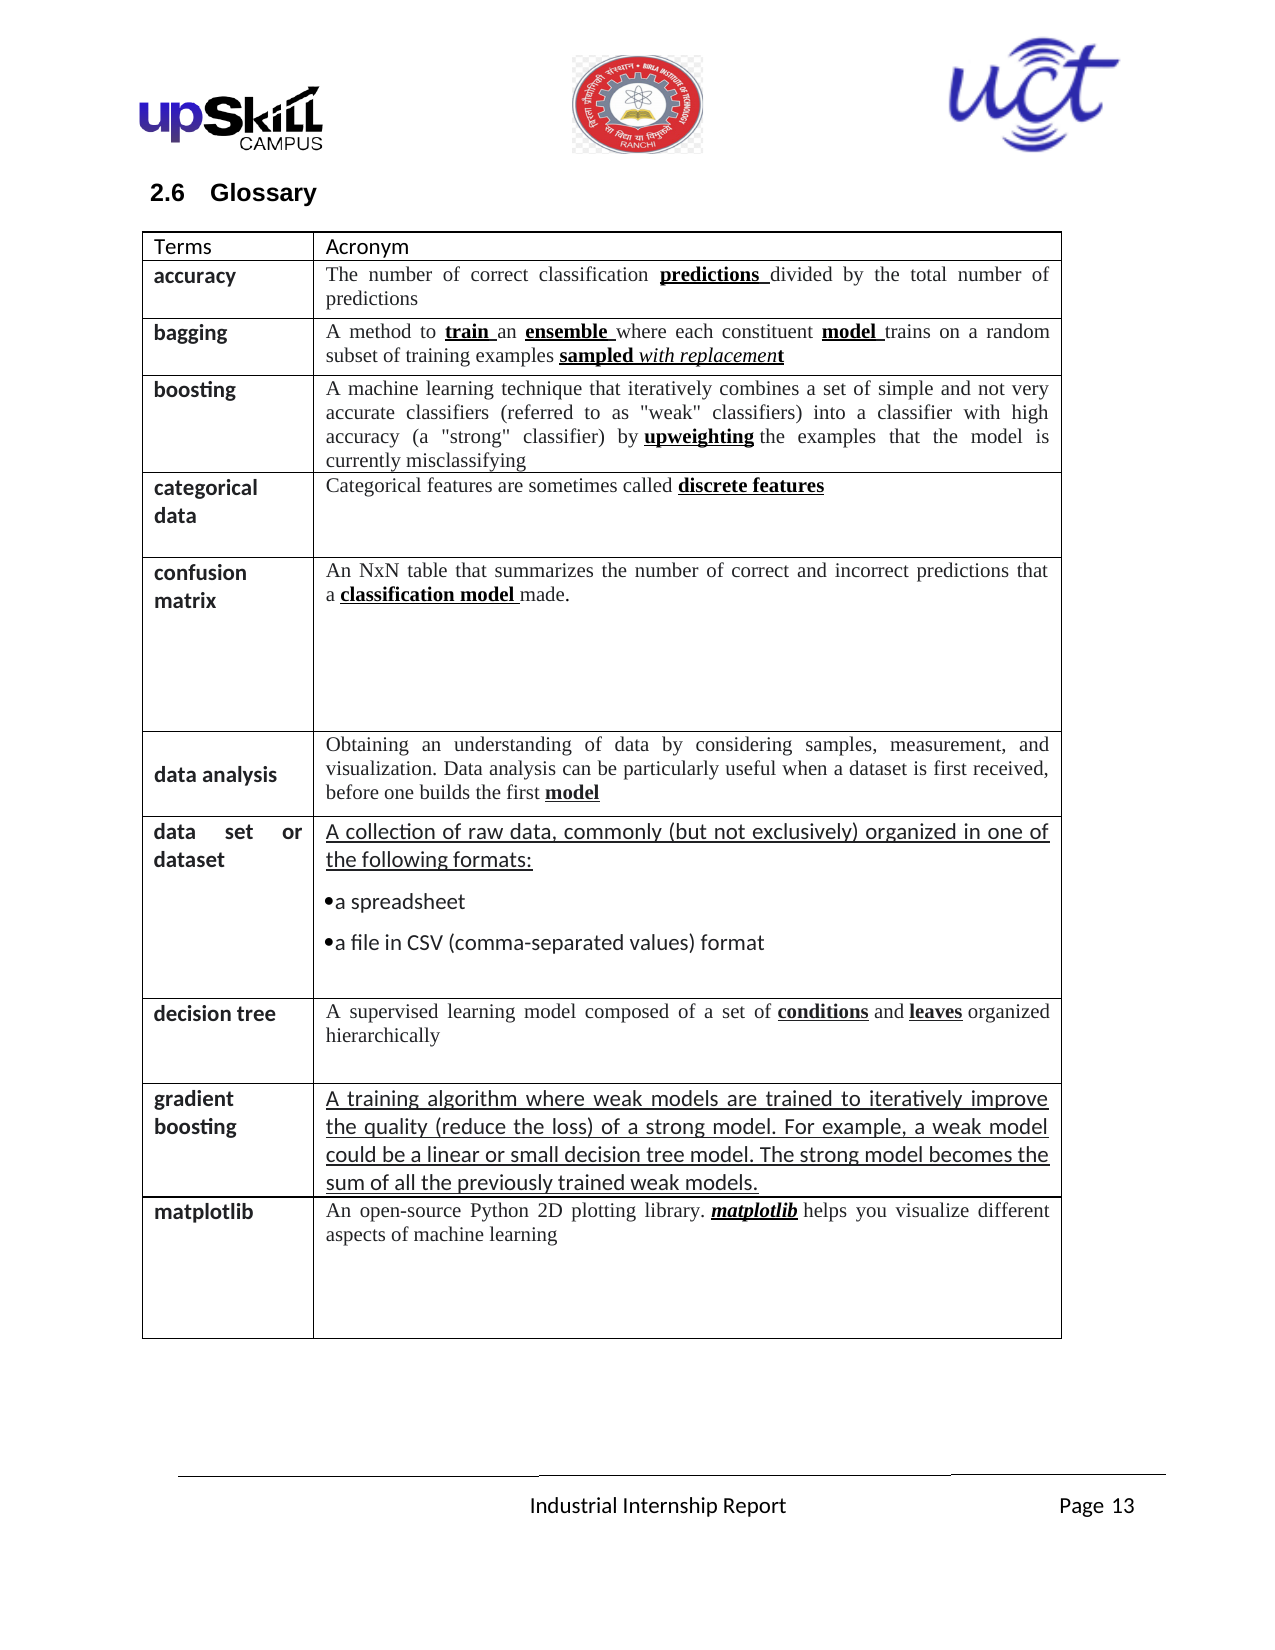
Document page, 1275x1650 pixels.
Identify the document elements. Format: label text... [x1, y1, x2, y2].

table_cell The number of correct classification predictions divided by the total number of predictions [314, 261, 1061, 317]
table_cell accuracy [143, 261, 313, 317]
table_cell An NxN table that summarizes the number of correct and incorrect predictions that a classification model made. [314, 558, 1061, 731]
table_cell data set or dataset [143, 817, 313, 998]
table_cell gradient boosting [143, 1084, 313, 1196]
table_cell bagging [143, 319, 313, 374]
table_cell decision tree [143, 999, 313, 1083]
picture [108, 73, 354, 154]
table_cell confusion matrix [143, 558, 313, 731]
picture [572, 55, 704, 154]
table_cell Categorical features are sometimes called discrete features [314, 473, 1061, 557]
table_cell boosting [143, 376, 313, 472]
table_cell An open-source Python 2D plotting library. matplotlib helps you visualize different aspects of machine learning [314, 1198, 1061, 1338]
table_cell A machine learning technique that iteratively combines a set of simple and not very accurate classifiers (referred to as "weak" classifiers) into a classifier with high accuracy (a "strong" classifier) by upweighting the examples that the model is currently misclassifying [314, 376, 1061, 472]
table_header Acronym [314, 233, 1061, 260]
picture [946, 28, 1125, 154]
table_header Terms [143, 233, 313, 260]
table_cell A method to train an ensemble where each constituent model trains on a random subset of training examples sampled with replacement [314, 319, 1061, 374]
table_cell A training algorithm where weak models are trained to iteratively improve the quality (reduce the loss) of a strong model. For example, a weak model could be a linear or small decision tree model. The strong model becomes the sum of all the previously trained weak models. [314, 1084, 1061, 1196]
table_cell A supervised learning model composed of a set of conditions and leaves organized hierarchically [314, 999, 1061, 1083]
table_cell Obtaining an understanding of data by considering samples, measurement, and visualization. Data analysis can be particularly useful when a dataset is first received, before one builds the first model [314, 732, 1061, 816]
table_cell data analysis [143, 732, 313, 816]
table_cell categorical data [143, 473, 313, 557]
table_cell A collection of raw data, commonly (but not exclusively) organized in one of the following formats: a spreadsheet a file in CSV (comma-separated values) format [314, 817, 1061, 998]
subtitle Glossary [150, 181, 1134, 206]
table_cell matplotlib [143, 1198, 313, 1338]
